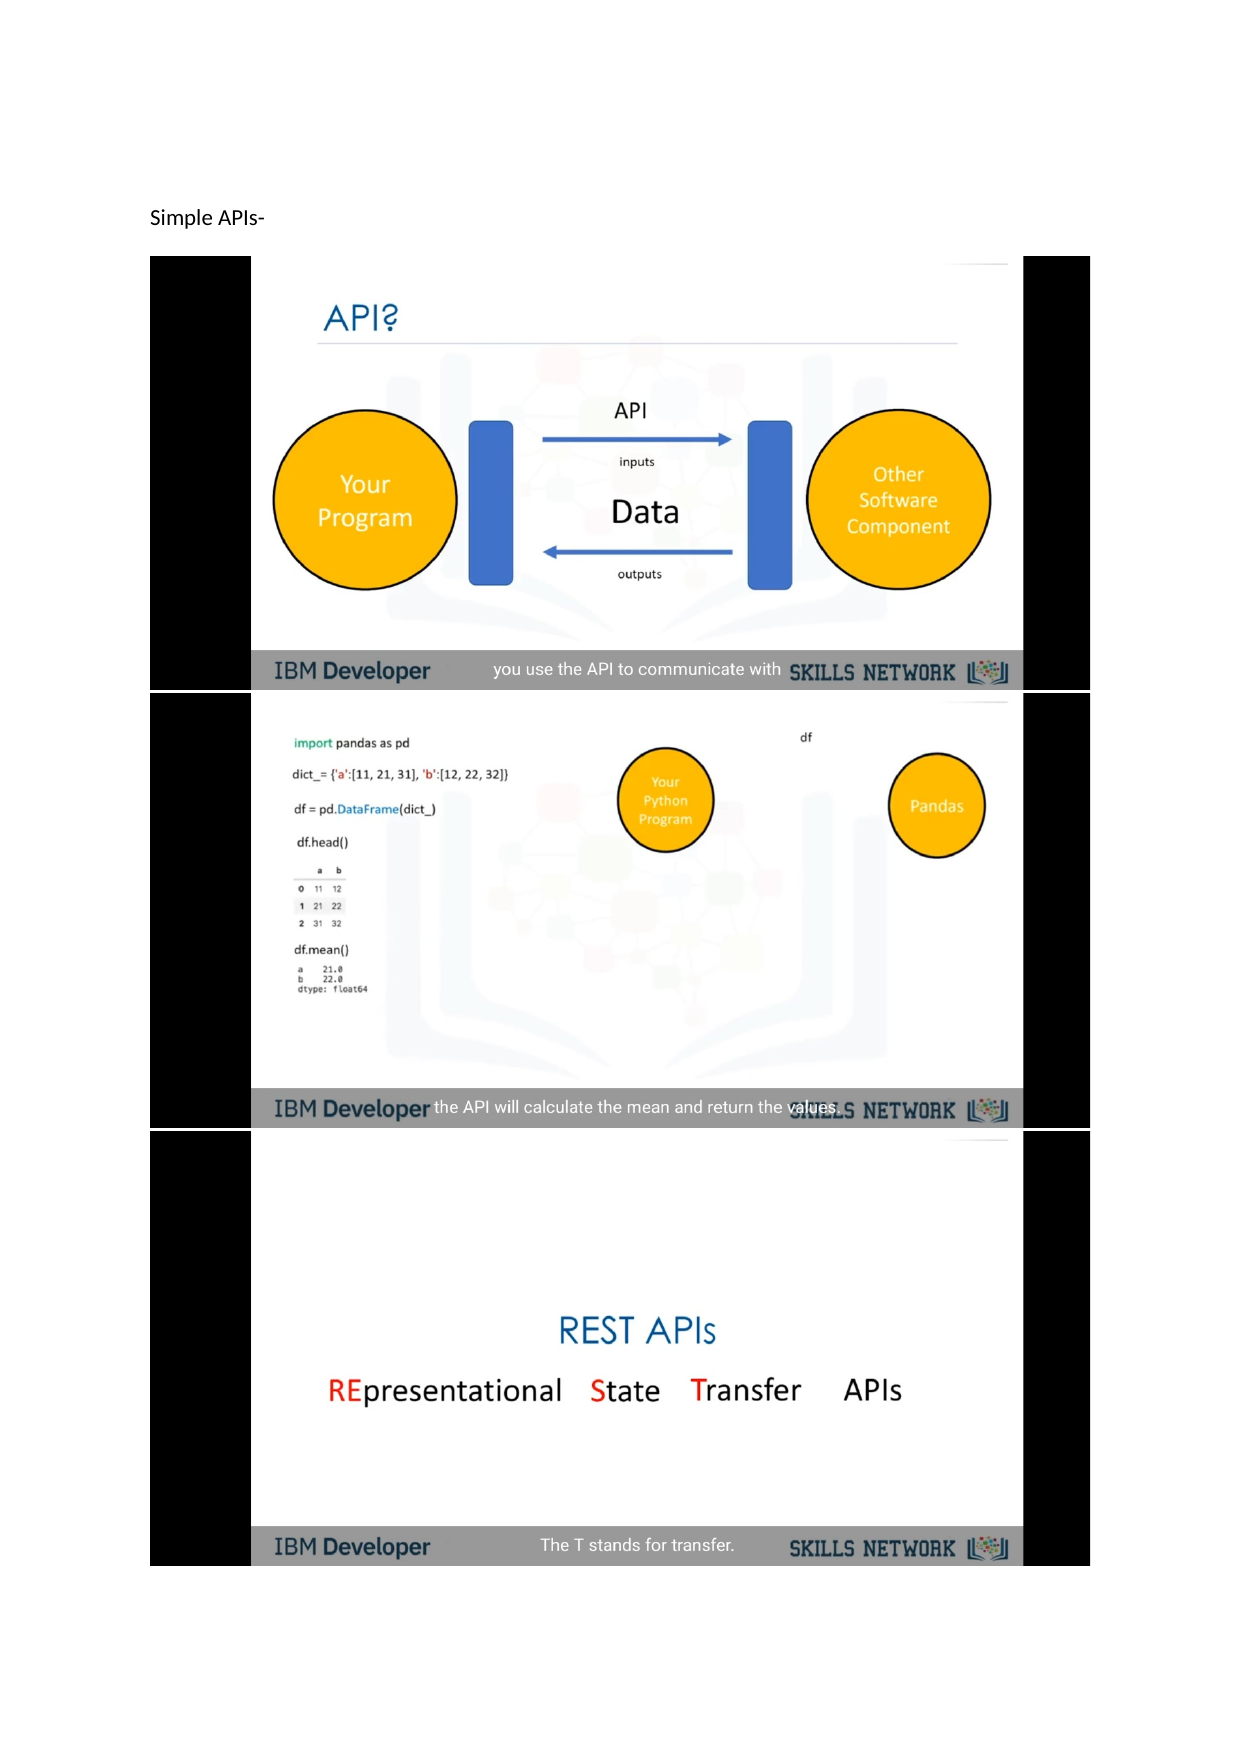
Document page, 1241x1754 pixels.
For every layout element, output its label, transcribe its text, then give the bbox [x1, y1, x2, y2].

text Simple APIs- [150, 203, 1090, 231]
picture [150, 693, 1091, 1128]
picture [150, 256, 1091, 690]
picture [150, 1131, 1091, 1566]
